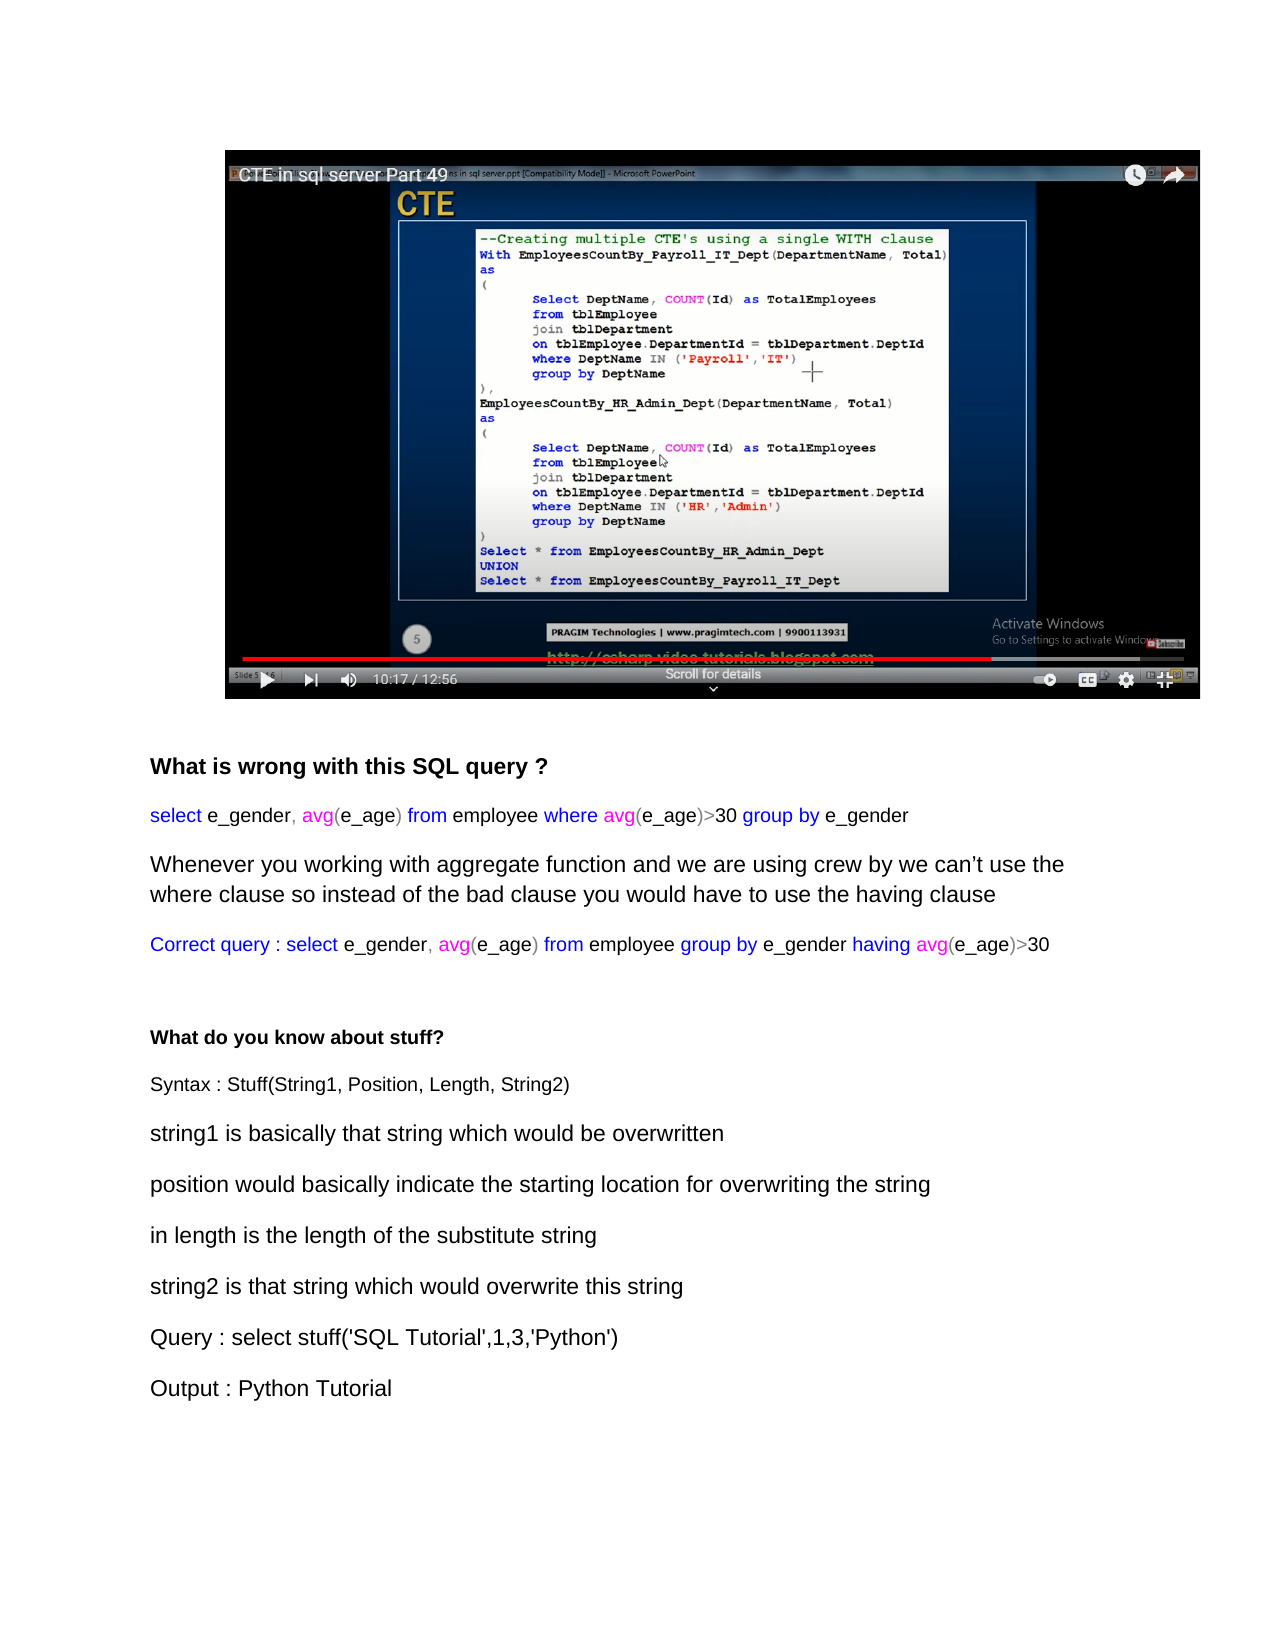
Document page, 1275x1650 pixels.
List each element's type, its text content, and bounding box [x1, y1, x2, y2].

text What is wrong with this SQL query ? [150, 753, 1125, 780]
text string2 is that string which would overwrite this string [150, 1273, 1125, 1299]
text Syntax : Stuff(String1, Position, Length, String2) [150, 1073, 1125, 1096]
text in length is the length of the substitute string [150, 1222, 1125, 1248]
picture [225, 150, 1200, 699]
text Output : Python Tutorial [150, 1375, 1125, 1402]
text Correct query : select e_gender, avg(e_age) from employee group by e_gender having avg(e_age)>30 [150, 932, 1125, 955]
text position would basically indicate the starting location for overwriting the string [150, 1171, 1125, 1197]
text string1 is basically that string which would be overwritten [150, 1120, 1125, 1146]
text Query : select stuff('SQL Tutorial',1,3,'Python') [150, 1324, 1125, 1351]
text What do you know about stuff? [150, 1026, 1125, 1049]
text Whenever you working with aggregate function and we are using crew by we can’t use the where clause so instead of the bad clause you would have to use the having clause [150, 851, 1125, 908]
text select e_gender, avg(e_age) from employee where avg(e_age)>30 group by e_gender [150, 804, 1125, 827]
